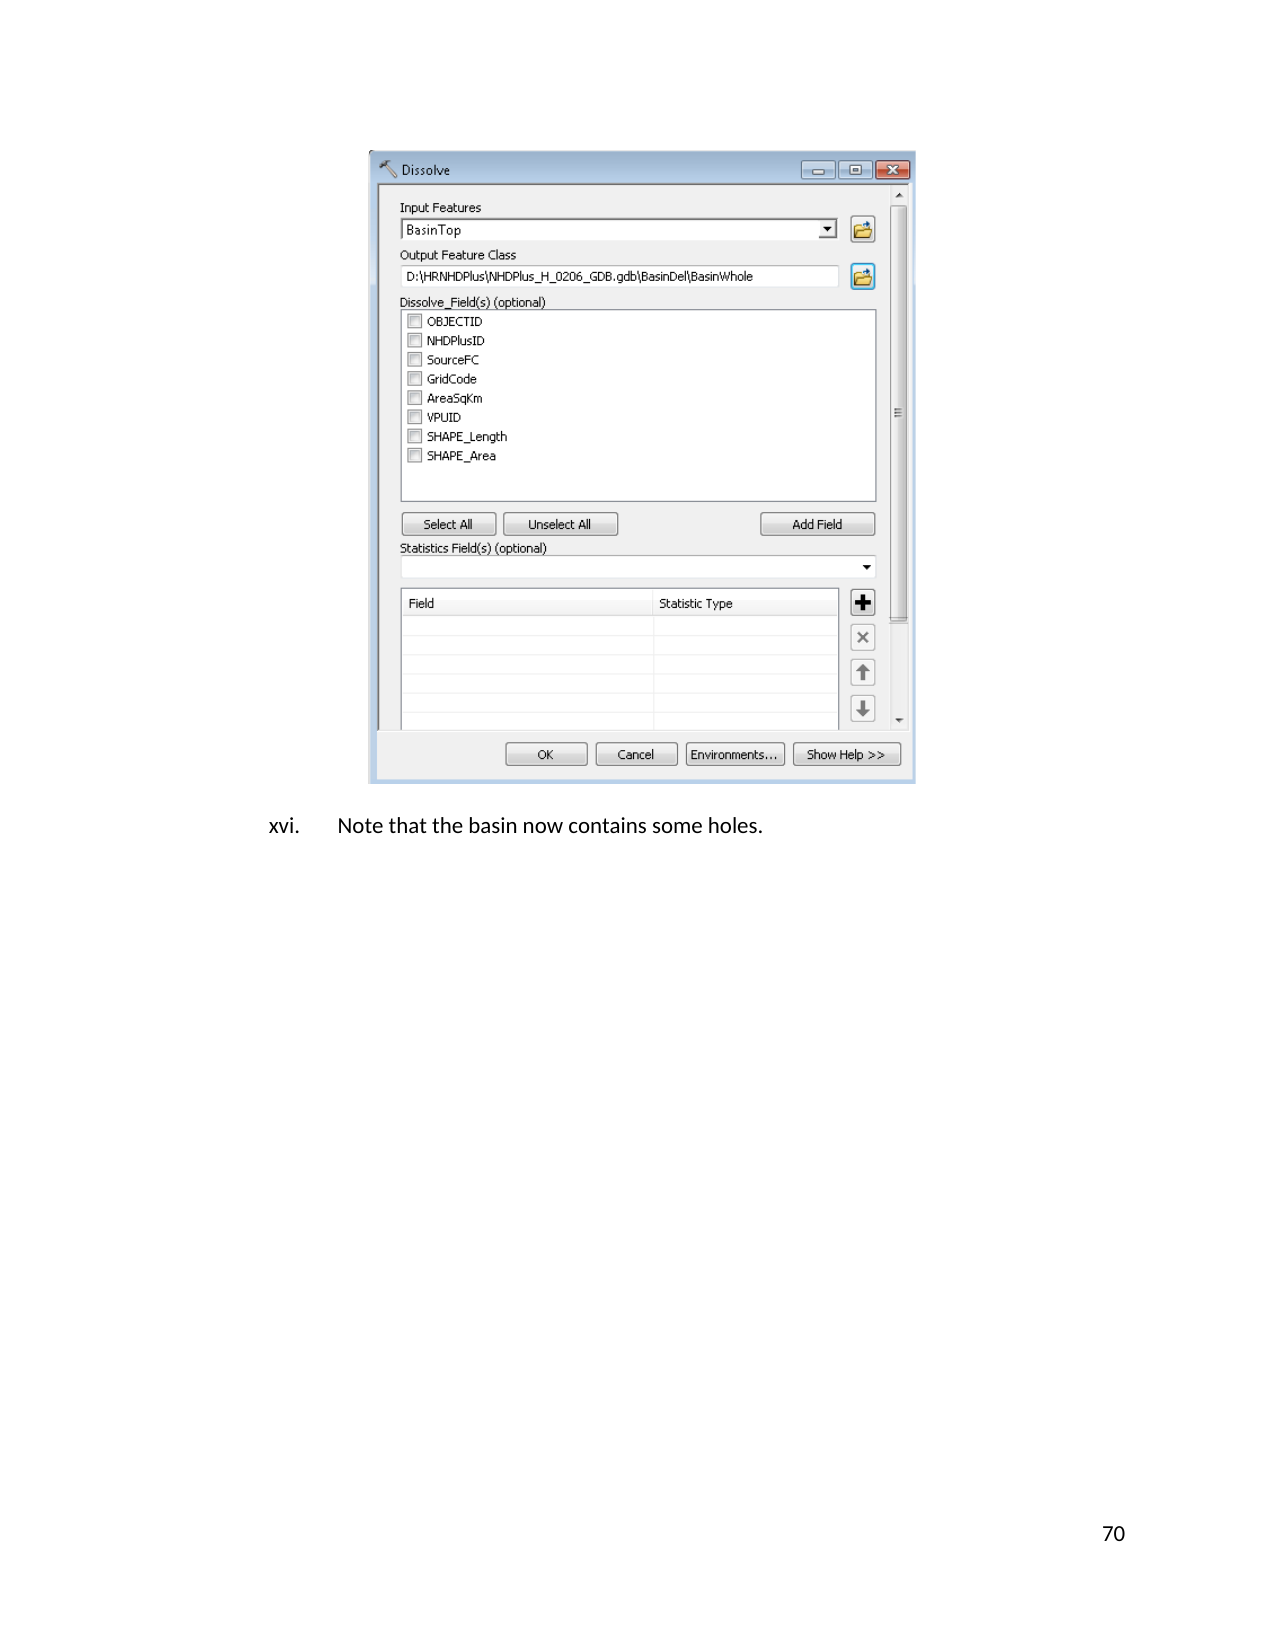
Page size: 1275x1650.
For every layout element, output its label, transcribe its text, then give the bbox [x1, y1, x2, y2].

picture [368, 150, 916, 784]
list Note that the basin now contains some holes. [300, 812, 1125, 839]
